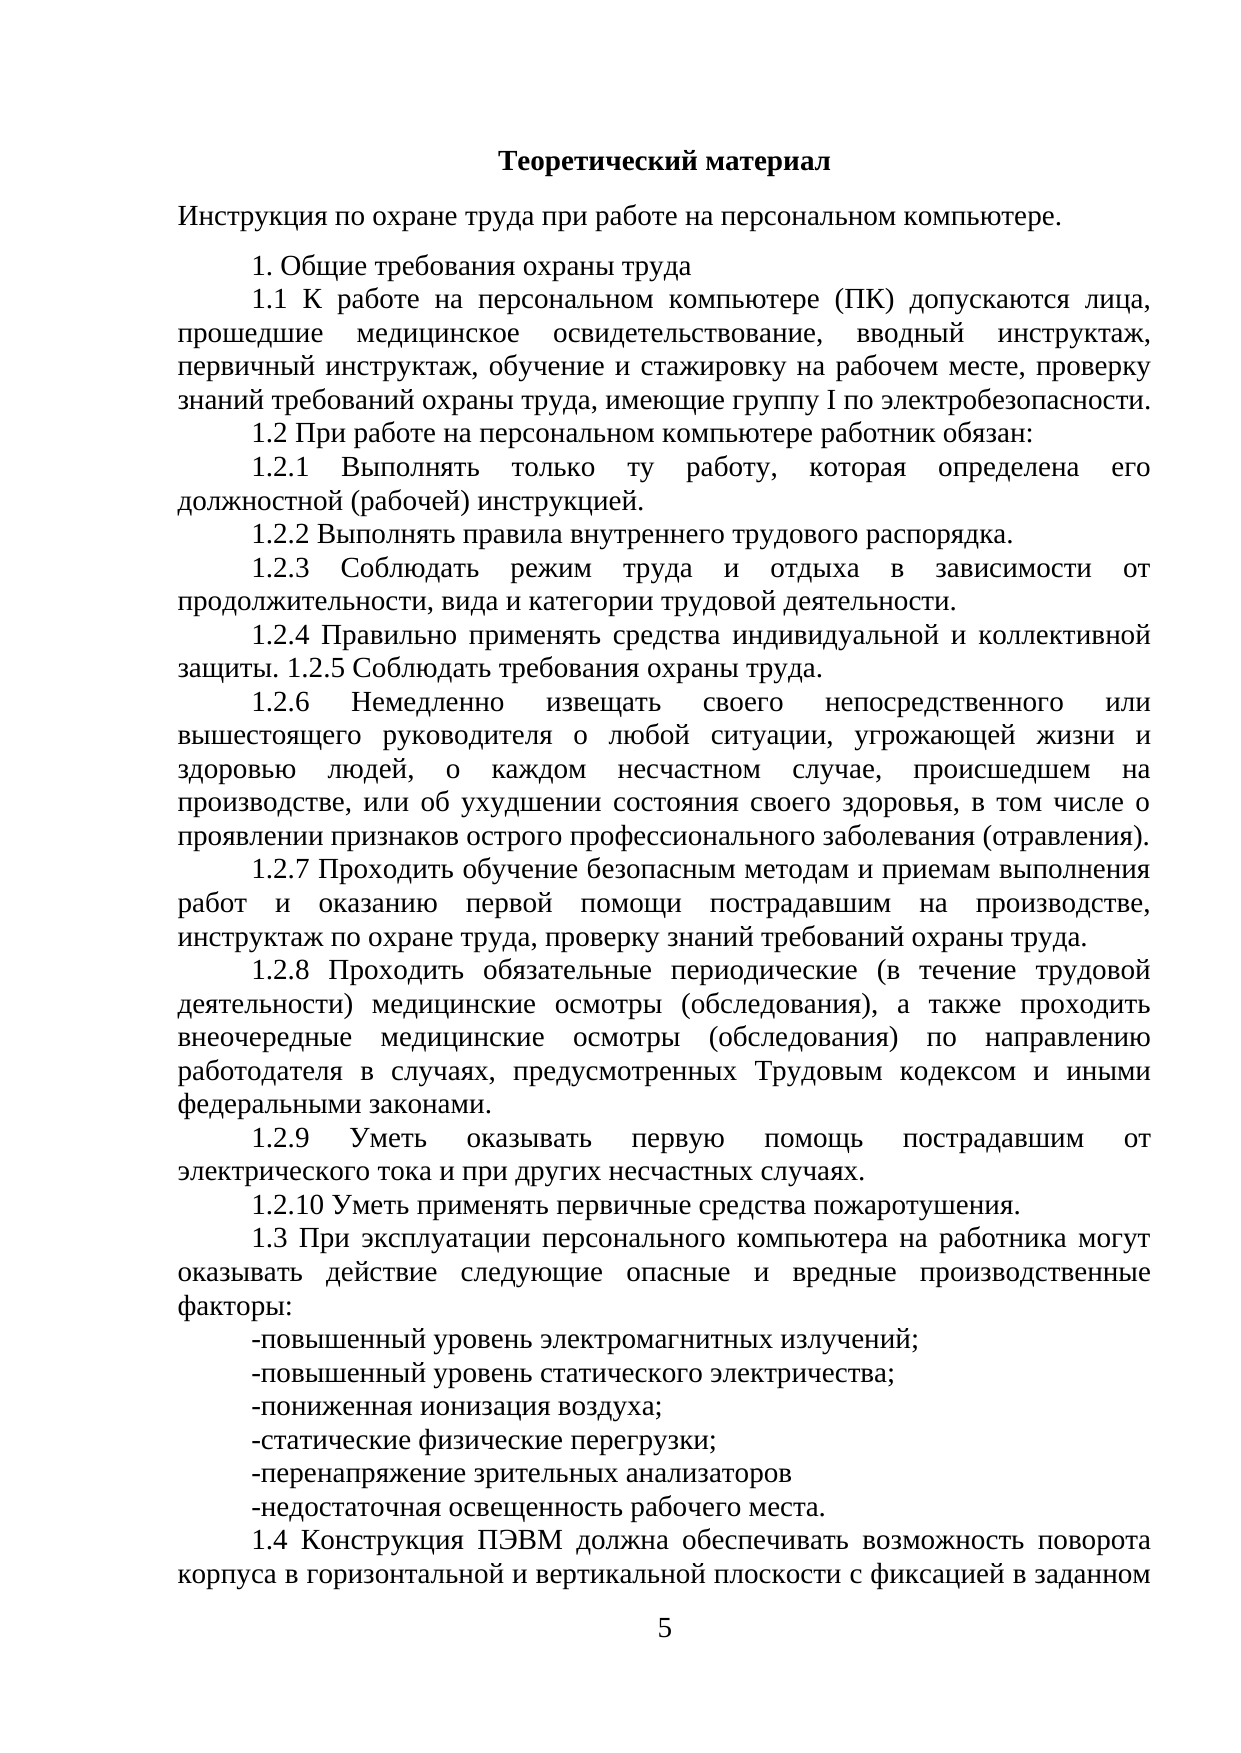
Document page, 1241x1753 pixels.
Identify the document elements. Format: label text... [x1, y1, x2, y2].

text 1.2.7 Проходить обучение безопасным методам и приемам выполнения работ и оказанию первой помощи пострадавшим на производстве, инструктаж по охране труда, проверку знаний требований охраны труда. [177, 852, 1152, 952]
text 1.2.4 Правильно применять средства индивидуальной и коллективной защиты. 1.2.5 Соблюдать требования охраны труда. [177, 617, 1152, 684]
text 1.2.1 Выполнять только ту работу, которая определена его должностной (рабочей) инструкцией. [177, 449, 1152, 516]
text 1.2.3 Соблюдать режим труда и отдыха в зависимости от продолжительности, вида и категории трудовой деятельности. [177, 550, 1152, 617]
subtitle Инструкция по охране труда при работе на персональном компьютере. [177, 198, 1152, 231]
text -повышенный уровень электромагнитных излучений; [177, 1321, 1152, 1355]
text 1.2.6 Немедленно извещать своего непосредственного или вышестоящего руководителя о любой ситуации, угрожающей жизни и здоровью людей, о каждом несчастном случае, происшедшем на производстве, или об ухудшении состояния своего здоровья, в том числе о проявлении признаков острого профессионального заболевания (отравления). [177, 684, 1152, 852]
text -пониженная ионизация воздуха; [177, 1388, 1152, 1422]
text -повышенный уровень статического электричества; [177, 1355, 1152, 1388]
text 1.2.8 Проходить обязательные периодические (в течение трудовой деятельности) медицинские осмотры (обследования), а также проходить внеочередные медицинские осмотры (обследования) по направлению работодателя в случаях, предусмотренных Трудовым кодексом и иными федеральными законами. [177, 952, 1152, 1120]
text 1.2.2 Выполнять правила внутреннего трудового распорядка. [177, 516, 1152, 550]
text 1.1 К работе на персональном компьютере (ПК) допускаются лица, прошедшие медицинское освидетельствование, вводный инструктаж, первичный инструктаж, обучение и стажировку на рабочем месте, проверку знаний требований охраны труда, имеющие группу I по электробезопасности. [177, 281, 1152, 416]
text 1.2.10 Уметь применять первичные средства пожаротушения. [177, 1187, 1152, 1221]
text -статические физические перегрузки; [177, 1422, 1152, 1455]
text 1.3 При эксплуатации персонального компьютера на работника могут оказывать действие следующие опасные и вредные производственные факторы: [177, 1221, 1152, 1321]
text -недостаточная освещенность рабочего места. [177, 1489, 1152, 1522]
text -перенапряжение зрительных анализаторов [177, 1455, 1152, 1489]
text 1. Общие требования охраны труда [177, 248, 1152, 281]
text 1.2.9 Уметь оказывать первую помощь пострадавшим от электрического тока и при других несчастных случаях. [177, 1120, 1152, 1187]
text 1.2 При работе на персональном компьютере работник обязан: [177, 416, 1152, 449]
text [177, 1522, 1152, 1589]
subtitle Теоретический материал [177, 143, 1152, 177]
